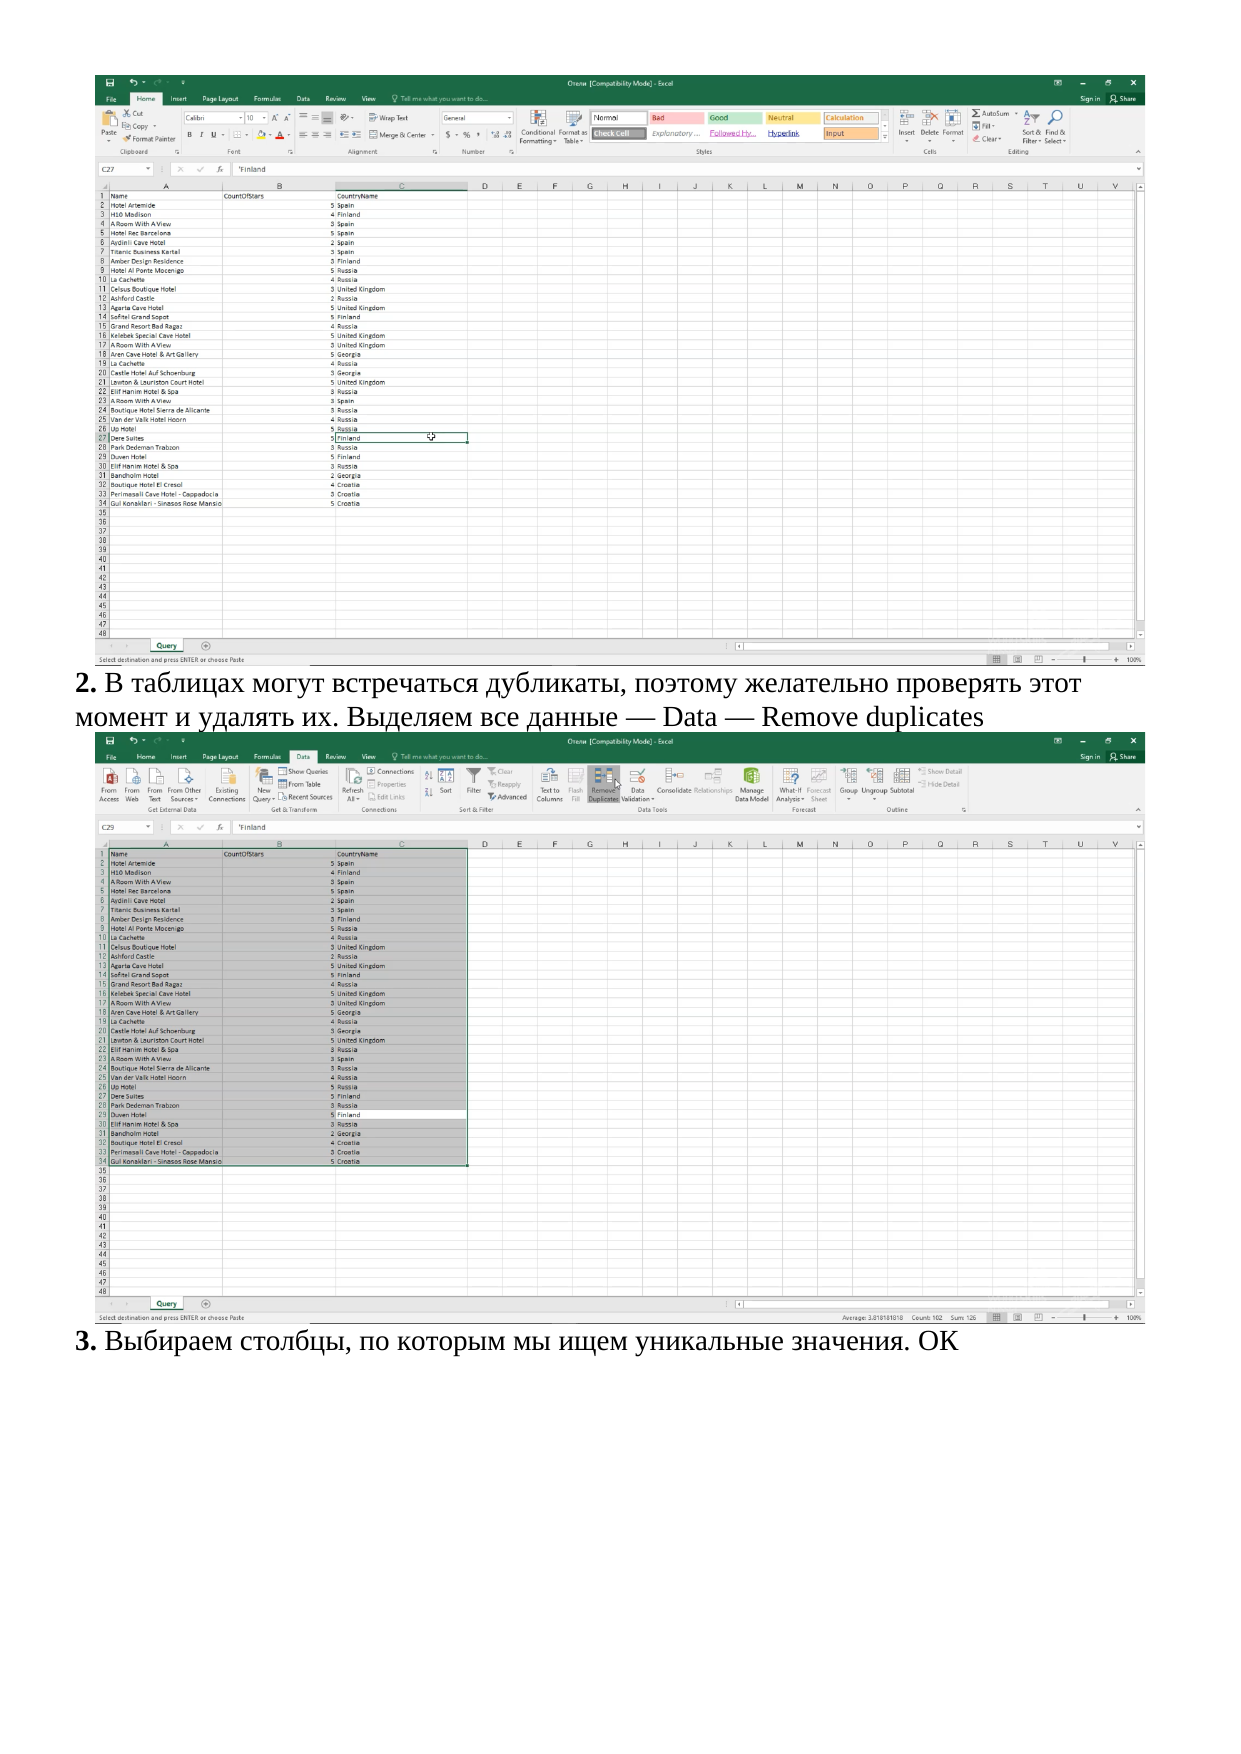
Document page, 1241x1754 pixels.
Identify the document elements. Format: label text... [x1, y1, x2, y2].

picture [95, 732, 1146, 1324]
text 2. В таблицах могут встречаться дубликаты, поэтому желательно проверять этот момент и удалять их. Выделяем все данные — Data — Remove duplicates [75, 666, 1165, 733]
picture [95, 75, 1146, 666]
text 3. Выбираем столбцы, по которым мы ищем уникальные значения. ОК [75, 1323, 1165, 1357]
